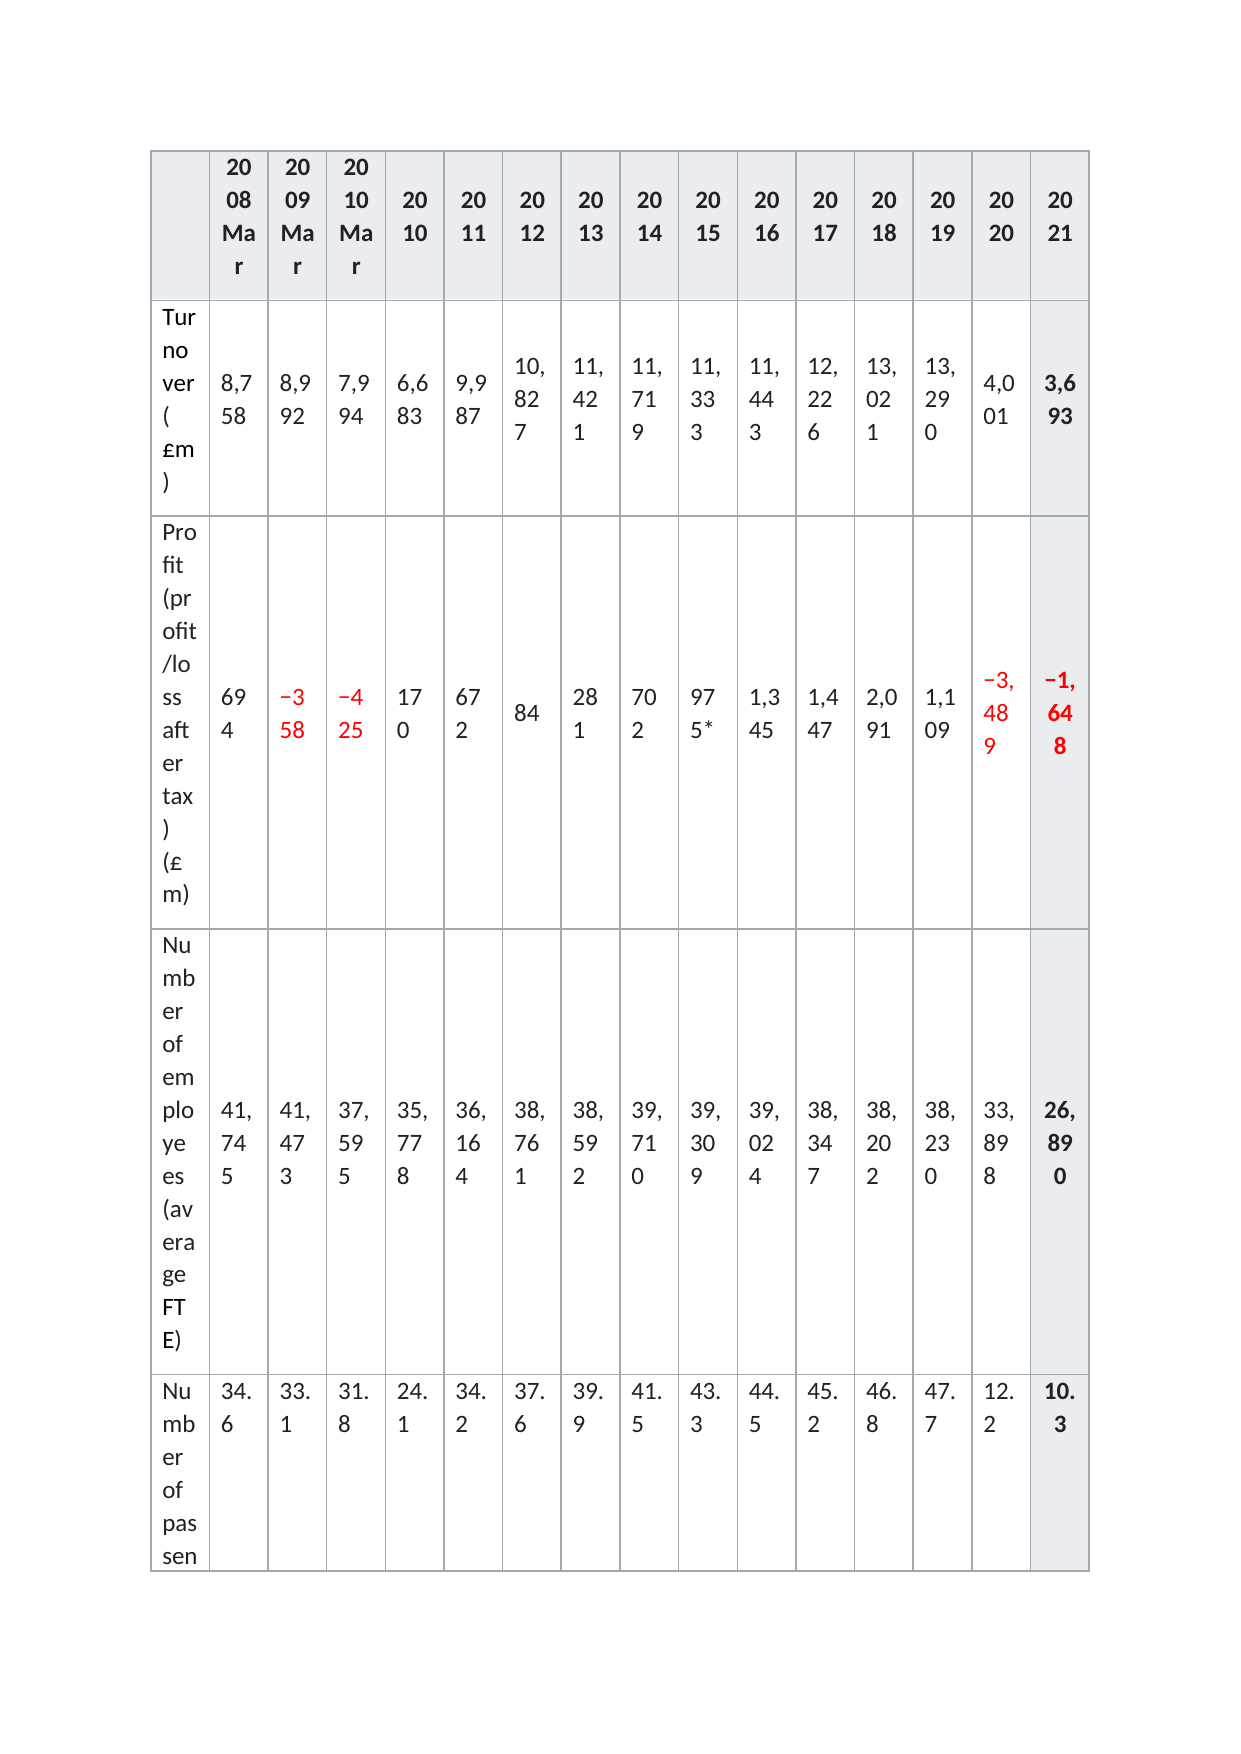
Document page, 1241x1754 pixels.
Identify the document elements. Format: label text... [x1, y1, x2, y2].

table_cell 3,693 [1031, 301, 1088, 515]
table_cell 11,443 [738, 301, 795, 515]
table_header 2015 [679, 152, 737, 299]
table_cell 12.2 [973, 1375, 1030, 1570]
table_header 2018 [855, 152, 912, 299]
table_cell 45.2 [797, 1375, 854, 1570]
table_cell 11,719 [621, 301, 678, 515]
table_cell −1,648 [1031, 517, 1088, 928]
table_header 2010 [386, 152, 443, 299]
table_cell 31.8 [327, 1375, 385, 1570]
table_cell 10.3 [1031, 1375, 1088, 1570]
table_cell 33,898 [973, 930, 1030, 1374]
table_cell 38,592 [562, 930, 619, 1374]
table_header 2012 [503, 152, 560, 299]
table_cell 44.5 [738, 1375, 795, 1570]
table_header 2013 [562, 152, 619, 299]
table_cell 37.6 [503, 1375, 560, 1570]
table_cell 672 [445, 517, 502, 928]
table_cell 35,778 [386, 930, 443, 1374]
table_cell −425 [327, 517, 385, 928]
table_cell 41,473 [269, 930, 326, 1374]
table_header 2009 Mar [269, 152, 326, 299]
table_cell 47.7 [914, 1375, 971, 1570]
table_cell 33.1 [269, 1375, 326, 1570]
table_cell 975* [679, 517, 737, 928]
table_cell 11,333 [679, 301, 737, 515]
table_cell 38,202 [855, 930, 912, 1374]
table_cell 39.9 [562, 1375, 619, 1570]
table_cell 11,421 [562, 301, 619, 515]
table_cell 4,001 [973, 301, 1030, 515]
table_cell 170 [386, 517, 443, 928]
table_cell Profit (profit/loss after tax) (£m) [152, 517, 209, 928]
table_cell 34.2 [445, 1375, 502, 1570]
table_header 2021 [1031, 152, 1088, 299]
table_header 2019 [914, 152, 971, 299]
table_cell 9,987 [445, 301, 502, 515]
table_cell 38,230 [914, 930, 971, 1374]
table_cell 26,890 [1031, 930, 1088, 1374]
table_cell 1,345 [738, 517, 795, 928]
table_cell 13,021 [855, 301, 912, 515]
table_cell 281 [562, 517, 619, 928]
table_cell 702 [621, 517, 678, 928]
table_cell 34.6 [210, 1375, 267, 1570]
table_cell 2,091 [855, 517, 912, 928]
table_cell 10,827 [503, 301, 560, 515]
table_cell 84 [503, 517, 560, 928]
table_cell 6,683 [386, 301, 443, 515]
table_cell 12,226 [797, 301, 854, 515]
table_header 2016 [738, 152, 795, 299]
table_header 2008 Mar [210, 152, 267, 299]
table_cell 8,758 [210, 301, 267, 515]
table_header 2014 [621, 152, 678, 299]
table_header 2017 [797, 152, 854, 299]
table_cell 46.8 [855, 1375, 912, 1570]
table_cell 36,164 [445, 930, 502, 1374]
table_cell 24.1 [386, 1375, 443, 1570]
table_cell 41,745 [210, 930, 267, 1374]
table_cell Turnover (£m) [152, 301, 209, 515]
table_cell Number of employees (average FTE) [152, 930, 209, 1374]
table_cell 39,710 [621, 930, 678, 1374]
table_cell 1,447 [797, 517, 854, 928]
table_cell 39,024 [738, 930, 795, 1374]
table_cell −3,489 [973, 517, 1030, 928]
table_cell 7,994 [327, 301, 385, 515]
table_cell 37,595 [327, 930, 385, 1374]
table_cell 1,109 [914, 517, 971, 928]
table_header 2010 Mar [327, 152, 385, 299]
table_cell 38,347 [797, 930, 854, 1374]
table_cell 13,290 [914, 301, 971, 515]
table_header [152, 152, 209, 299]
table_cell 39,309 [679, 930, 737, 1374]
table_cell 41.5 [621, 1375, 678, 1570]
table_header 2011 [445, 152, 502, 299]
table_header 2020 [973, 152, 1030, 299]
table_cell 43.3 [679, 1375, 737, 1570]
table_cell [152, 1375, 209, 1570]
table_cell 694 [210, 517, 267, 928]
table_cell −358 [269, 517, 326, 928]
table_cell 8,992 [269, 301, 326, 515]
table_cell 38,761 [503, 930, 560, 1374]
